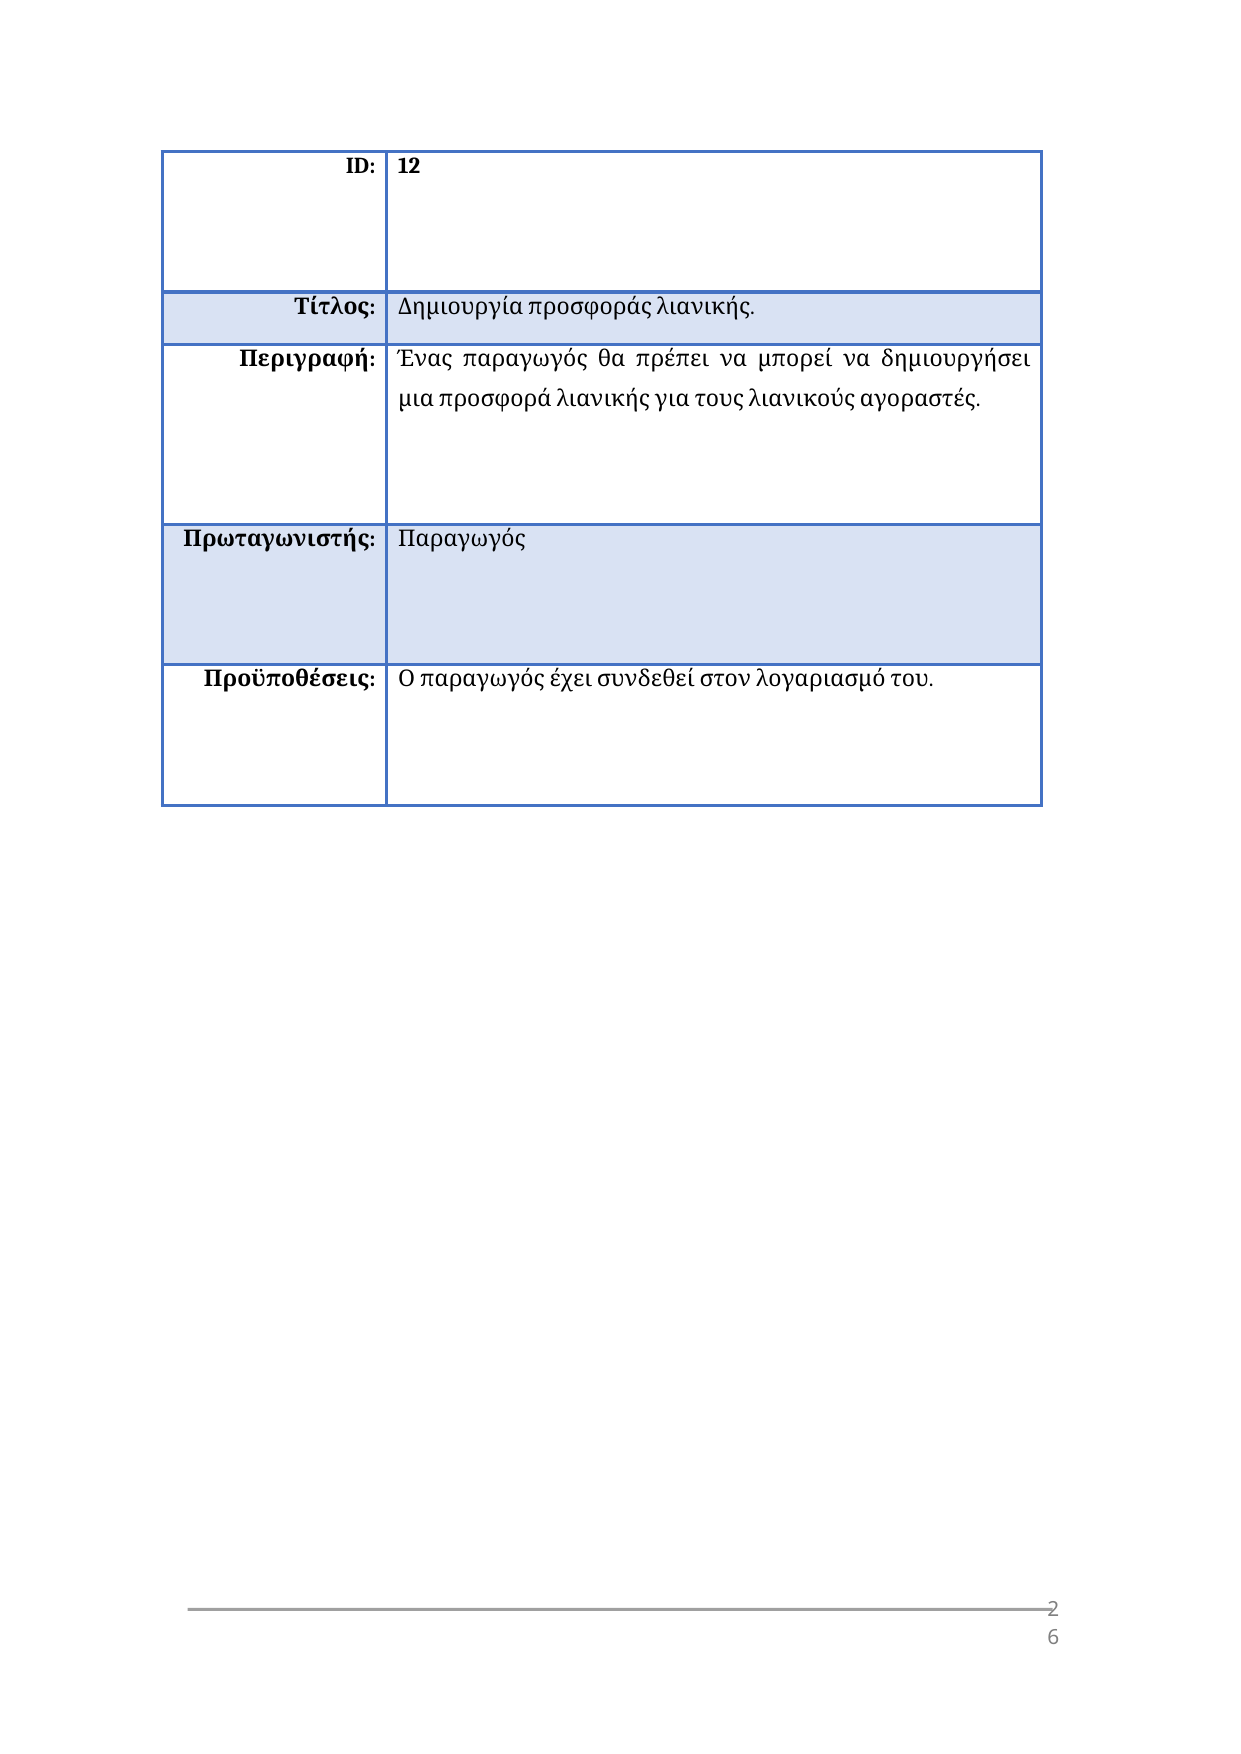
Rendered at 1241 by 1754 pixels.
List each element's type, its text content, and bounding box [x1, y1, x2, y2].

table_cell Τίτλος: [164, 294, 385, 343]
table_cell Ένας παραγωγός θα πρέπει να μπορεί να δημιουργήσει μια προσφορά λιανικής για τους λιανικούς αγοραστές. [388, 346, 1040, 523]
table_cell Πρωταγωνιστής: [164, 526, 385, 663]
table_header 12 [388, 153, 1040, 290]
table_cell Δημιουργία προσφοράς λιανικής. [388, 294, 1040, 343]
table_header ID: [164, 153, 385, 290]
table_cell Ο παραγωγός έχει συνδεθεί στον λογαριασμό του. [388, 666, 1040, 803]
table_cell Προϋποθέσεις: [164, 666, 385, 803]
table_cell Περιγραφή: [164, 346, 385, 523]
table_cell Παραγωγός [388, 526, 1040, 663]
